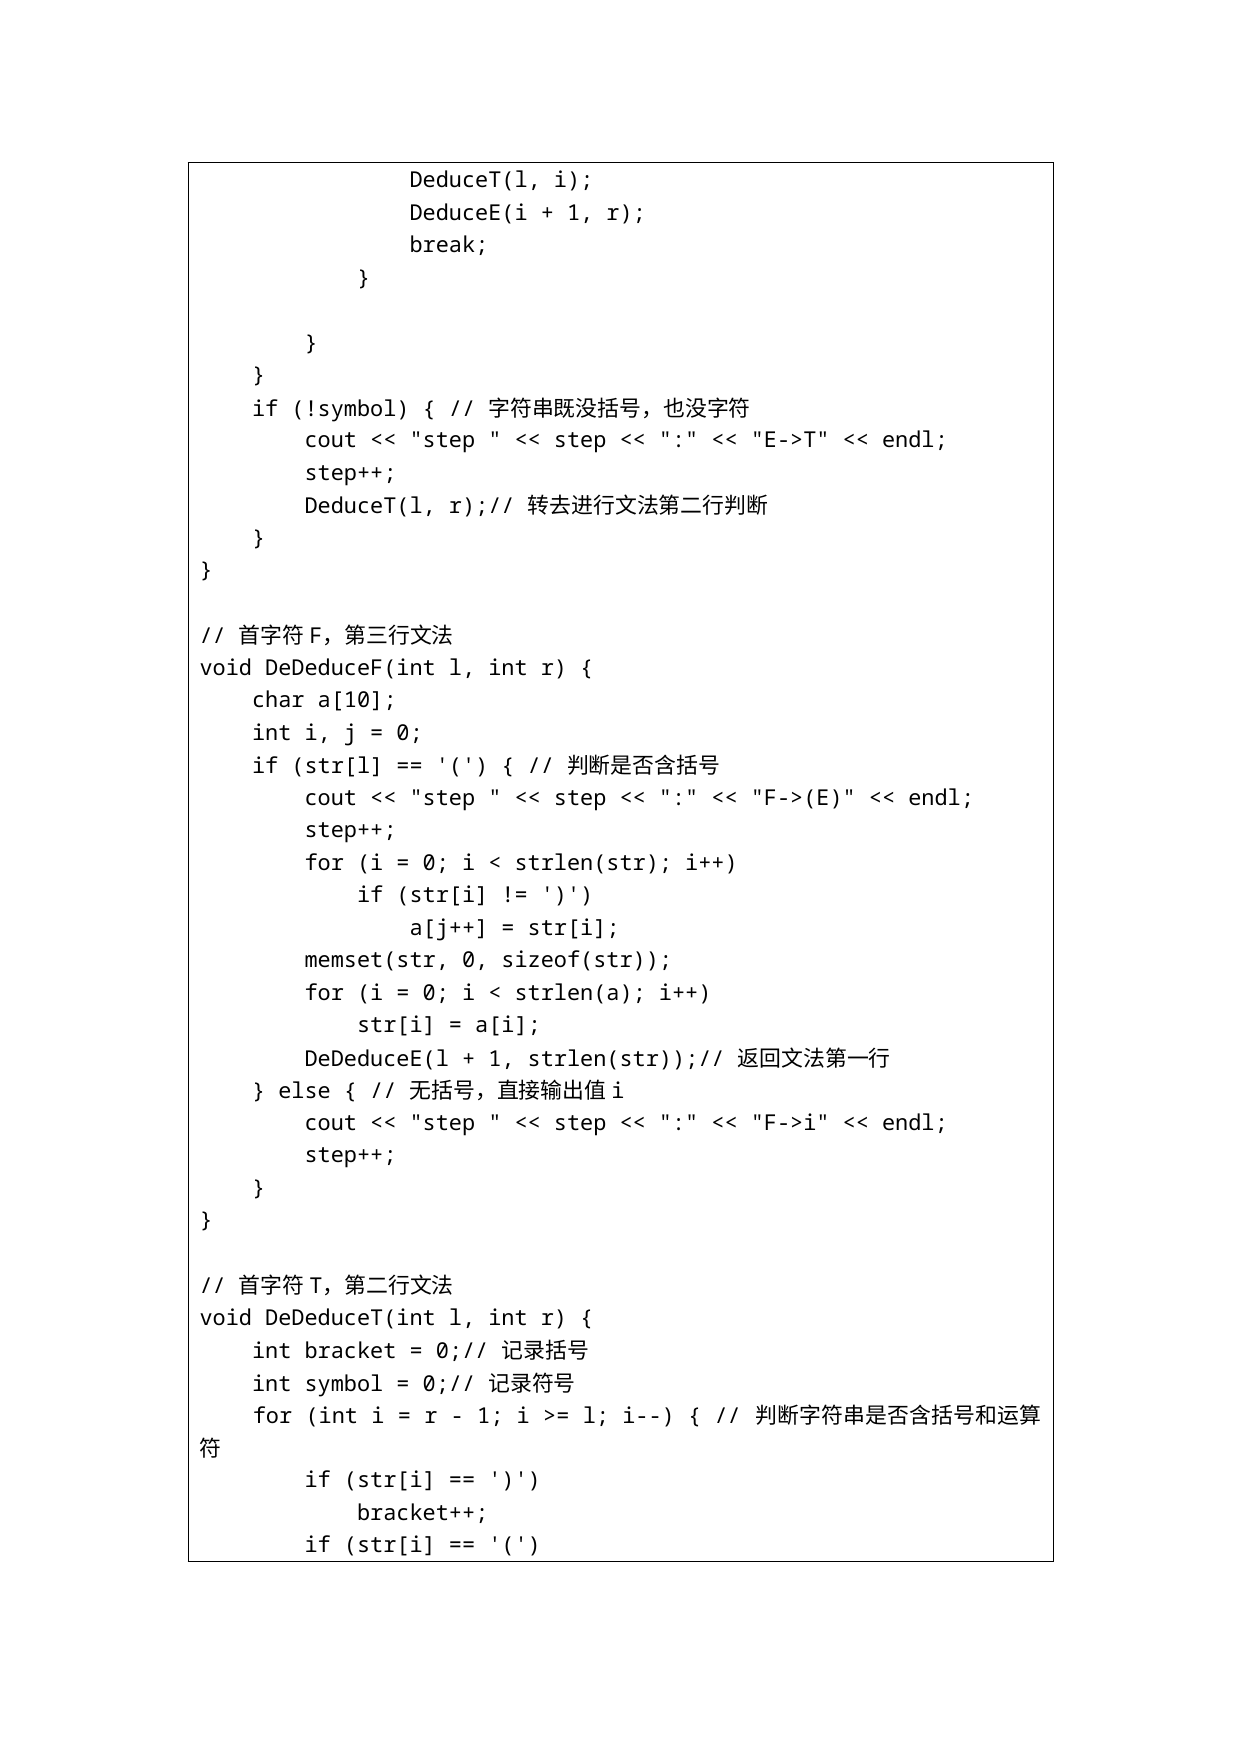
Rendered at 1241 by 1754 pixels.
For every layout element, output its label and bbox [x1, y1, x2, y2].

table_cell [189, 163, 1053, 1561]
